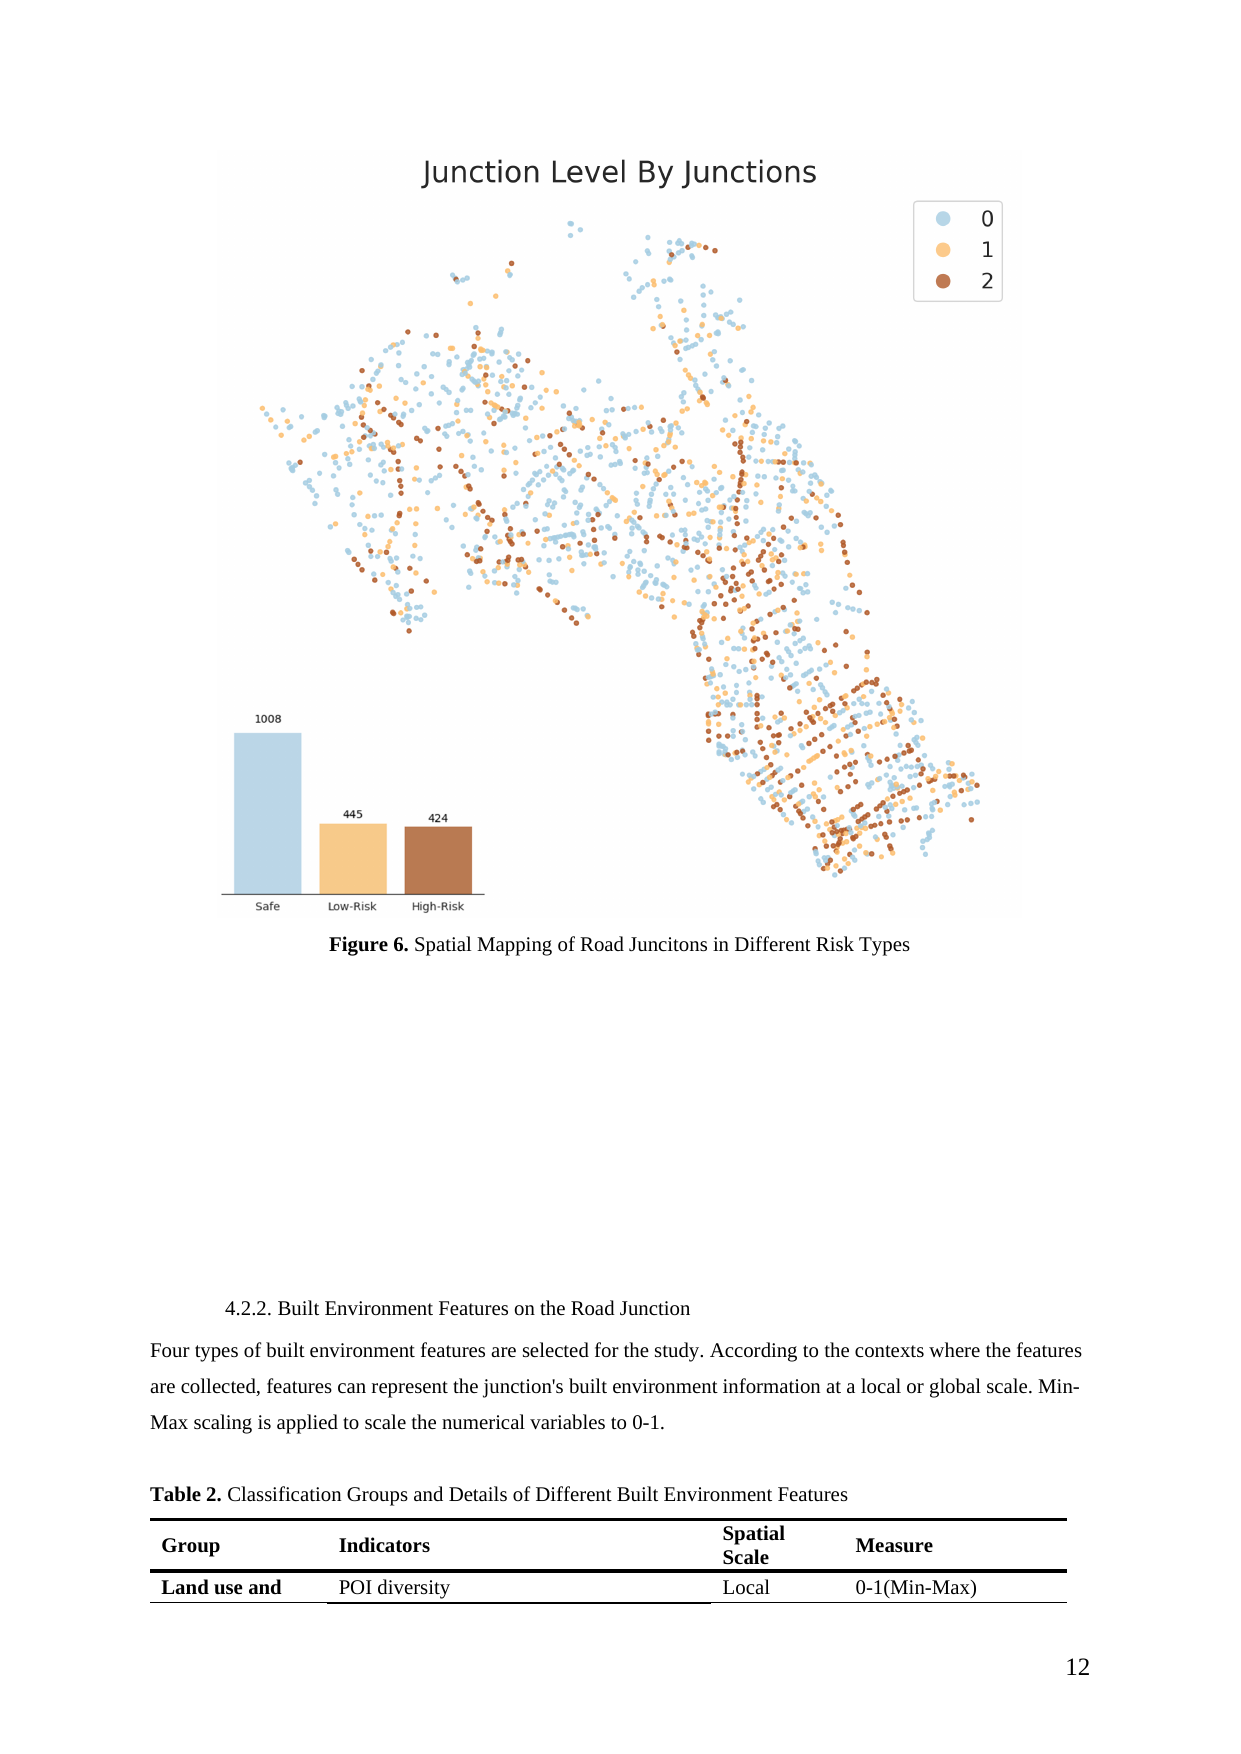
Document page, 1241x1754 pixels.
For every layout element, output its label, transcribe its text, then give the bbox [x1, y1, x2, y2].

table_header Spatial Scale [711, 1521, 844, 1569]
subtitle Built Environment Features on the Road Junction [225, 1296, 1031, 1320]
table_header [150, 150, 1089, 931]
table_cell 0-1(Min-Max) [844, 1573, 1067, 1602]
table_header Group [150, 1521, 327, 1569]
table_cell Figure 6. Spatial Mapping of Road Juncitons in Different Risk Types [150, 931, 1089, 970]
table_cell Local [711, 1573, 844, 1602]
picture [217, 150, 1023, 918]
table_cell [150, 1573, 327, 1602]
text Four types of built environment features are selected for the study. According to the contexts where the features are collected, features can represent the junction's built environment information at a local or global scale. Min-Max scaling is applied to scale the numerical variables to 0-1. [150, 1338, 1090, 1434]
table_cell POI diversity [327, 1573, 711, 1602]
text Table 2. Classification Groups and Details of Different Built Environment Features [150, 1482, 1090, 1506]
table_header Indicators [327, 1521, 711, 1569]
table_header Measure [844, 1521, 1067, 1569]
